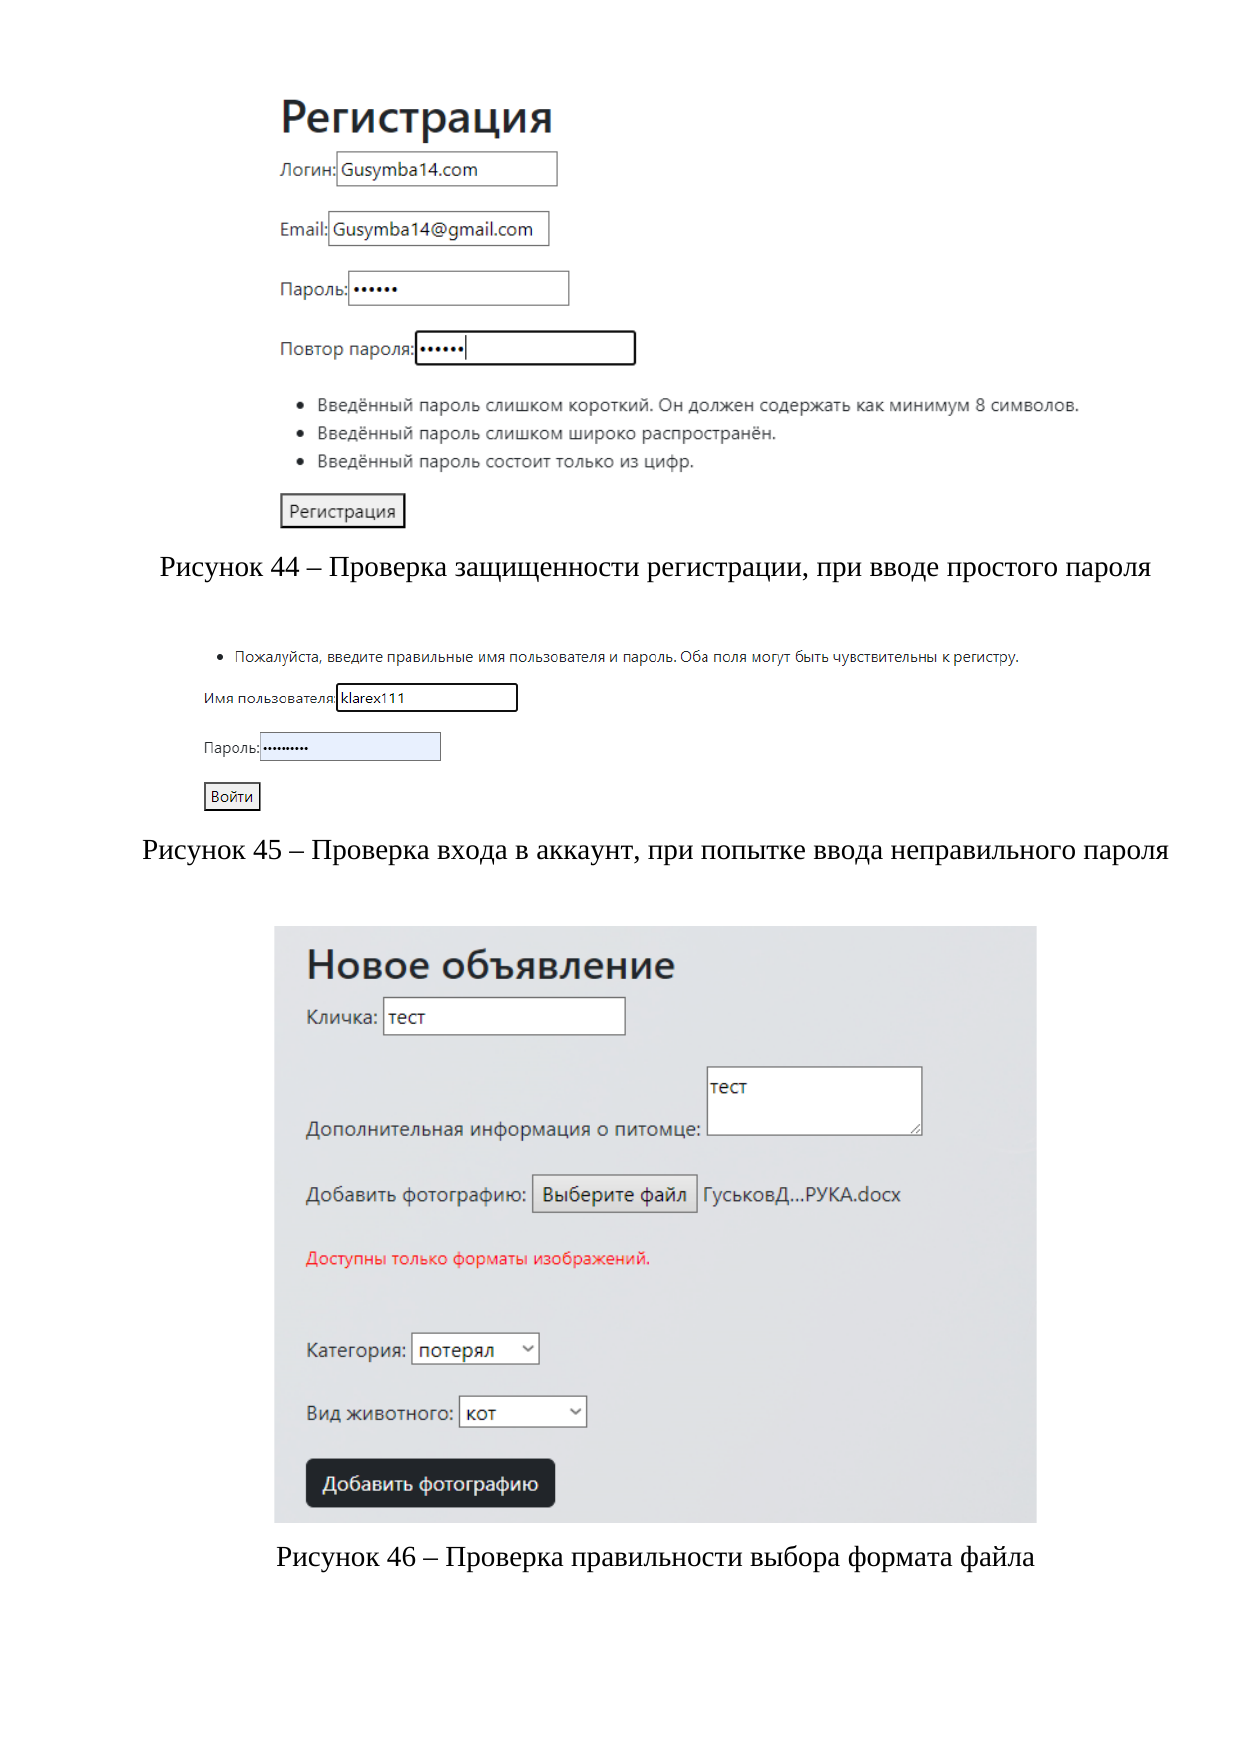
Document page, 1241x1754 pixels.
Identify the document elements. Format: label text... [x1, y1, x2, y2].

text Рисунок 44 – Проверка защищенности регистрации, при вводе простого пароля [136, 549, 1175, 583]
text Рисунок 45 – Проверка входа в аккаунт, при попытке ввода неправильного пароля [136, 832, 1175, 866]
text Рисунок 46 – Проверка правильности выбора формата файла [136, 1539, 1175, 1573]
picture [187, 643, 1124, 816]
picture [223, 94, 1088, 533]
picture [274, 926, 1037, 1523]
